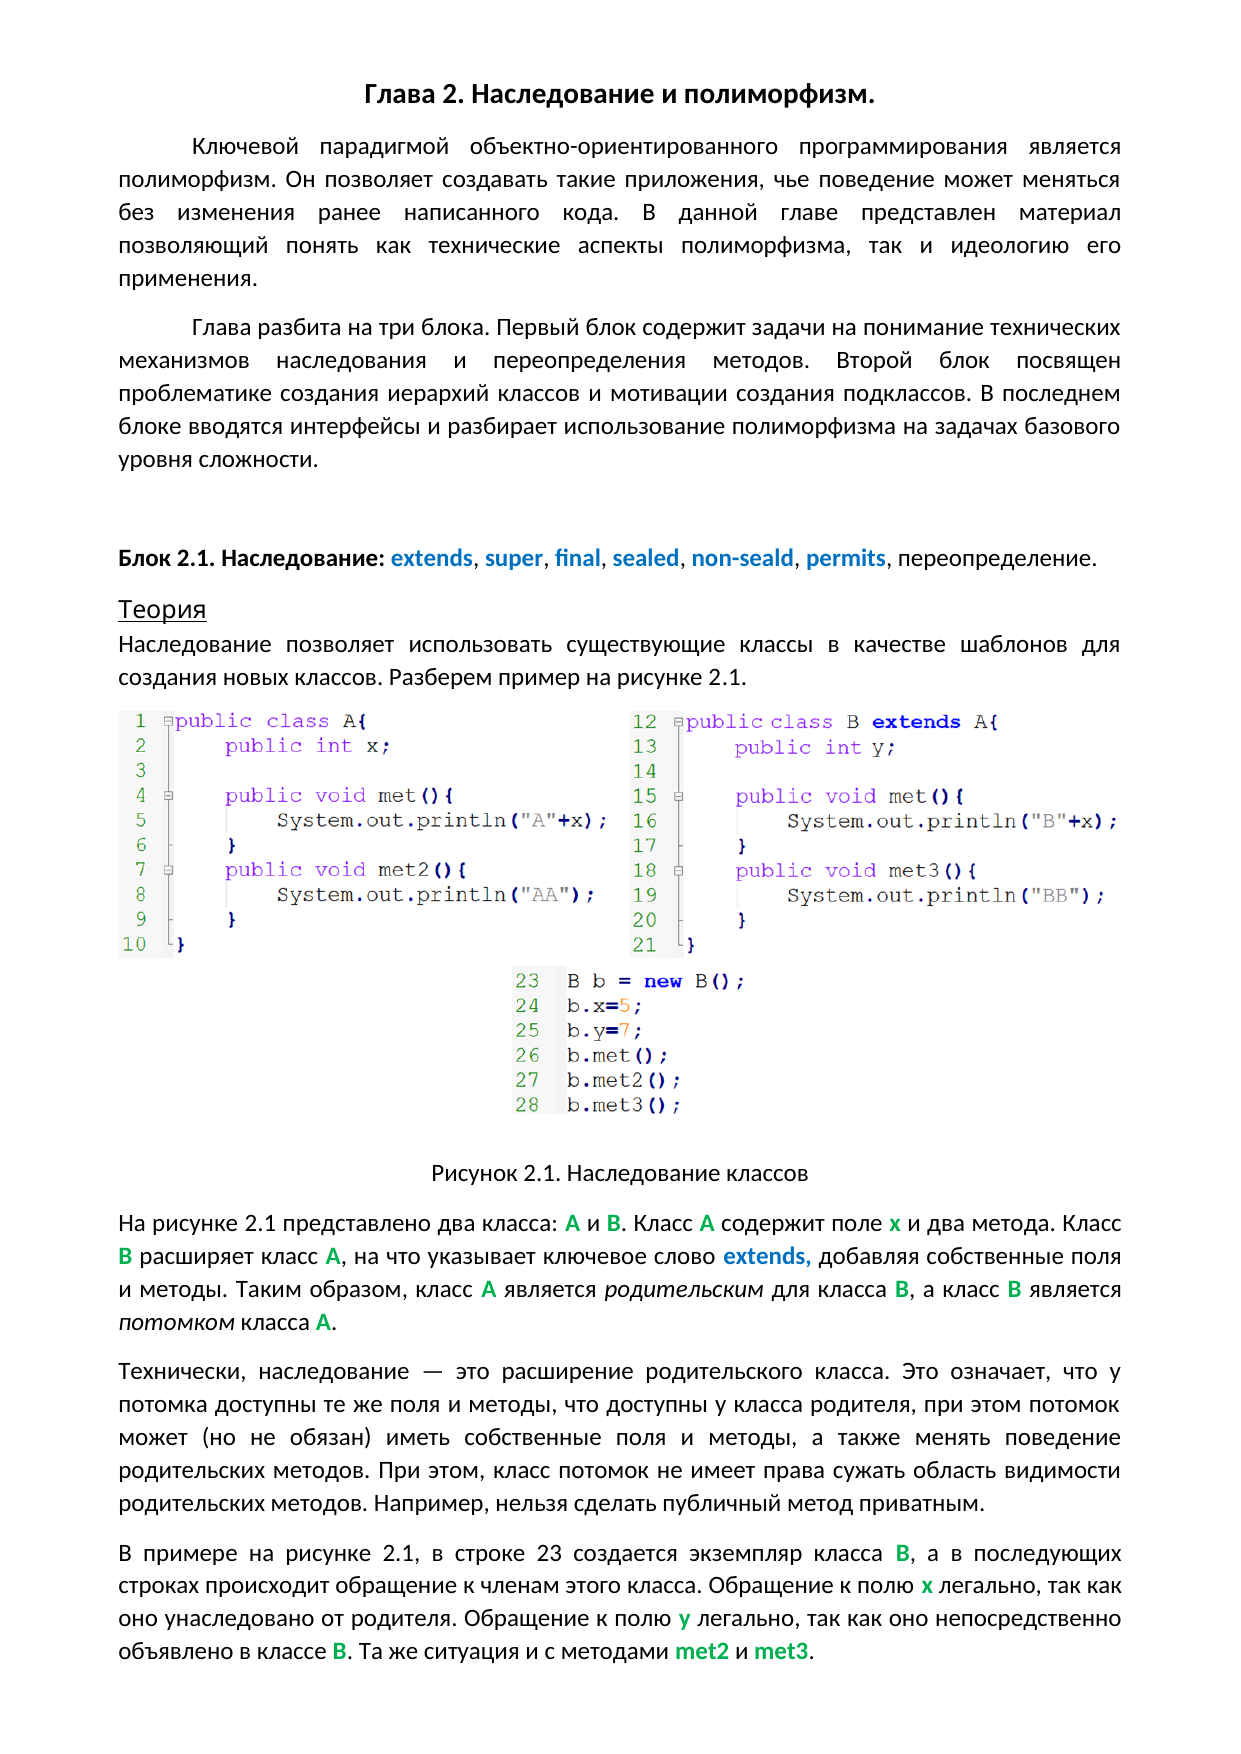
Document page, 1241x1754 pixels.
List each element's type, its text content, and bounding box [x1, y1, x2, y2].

text Технически, наследование — это расширение родительского класса. Это означает, что у потомка доступны те же поля и методы, что доступны у класса родителя, при этом потомок может (но не обязан) иметь собственные поля и методы, а также менять поведение родительских методов. При этом, класс потомок не имеет права сужать область видимости родительских методов. Например, нельзя сделать публичный метод приватным. [118, 1356, 1122, 1518]
text Блок 2.1. Наследование: extends, super, final, sealed, non-seald, permits, переопределение. [118, 542, 1122, 573]
text Рисунок 2.1. Наследование классов [118, 1158, 1122, 1188]
text Ключевой парадигмой объектно-ориентированного программирования является полиморфизм. Он позволяет создавать такие приложения, чье поведение может меняться без изменения ранее написанного кода. В данной главе представлен материал позволяющий понять как технические аспекты полиморфизма, так и идеологию его применения. [118, 130, 1122, 292]
picture [118, 711, 1121, 1139]
text Наследование позволяет использовать существующие классы в качестве шаблонов для создания новых классов. Разберем пример на рисунке 2.1. [118, 628, 1122, 692]
text В примере на рисунке 2.1, в строке 23 создается экземпляр класса B, а в последующих строках происходит обращение к членам этого класса. Обращение к полю x легально, так как оно унаследовано от родителя. Обращение к полю y легально, так как оно непосредственно объявлено в классе B. Та же ситуация и с методами met2 и met3. [118, 1537, 1122, 1666]
subtitle Глава 2. Наследование и полиморфизм. [118, 75, 1122, 111]
subtitle Теория [118, 592, 1122, 626]
text На рисунке 2.1 представлено два класса: A и B. Класс A содержит поле x и два метода. Класс B расширяет класс A, на что указывает ключевое слово extends, добавляя собственные поля и методы. Таким образом, класс A является родительским для класса B, а класс B является потомком класса A. [118, 1207, 1122, 1336]
text Глава разбита на три блока. Первый блок содержит задачи на понимание технических механизмов наследования и переопределения методов. Второй блок посвящен проблематике создания иерархий классов и мотивации создания подклассов. В последнем блоке вводятся интерфейсы и разбирает использование полиморфизма на задачах базового уровня сложности. [118, 311, 1122, 473]
